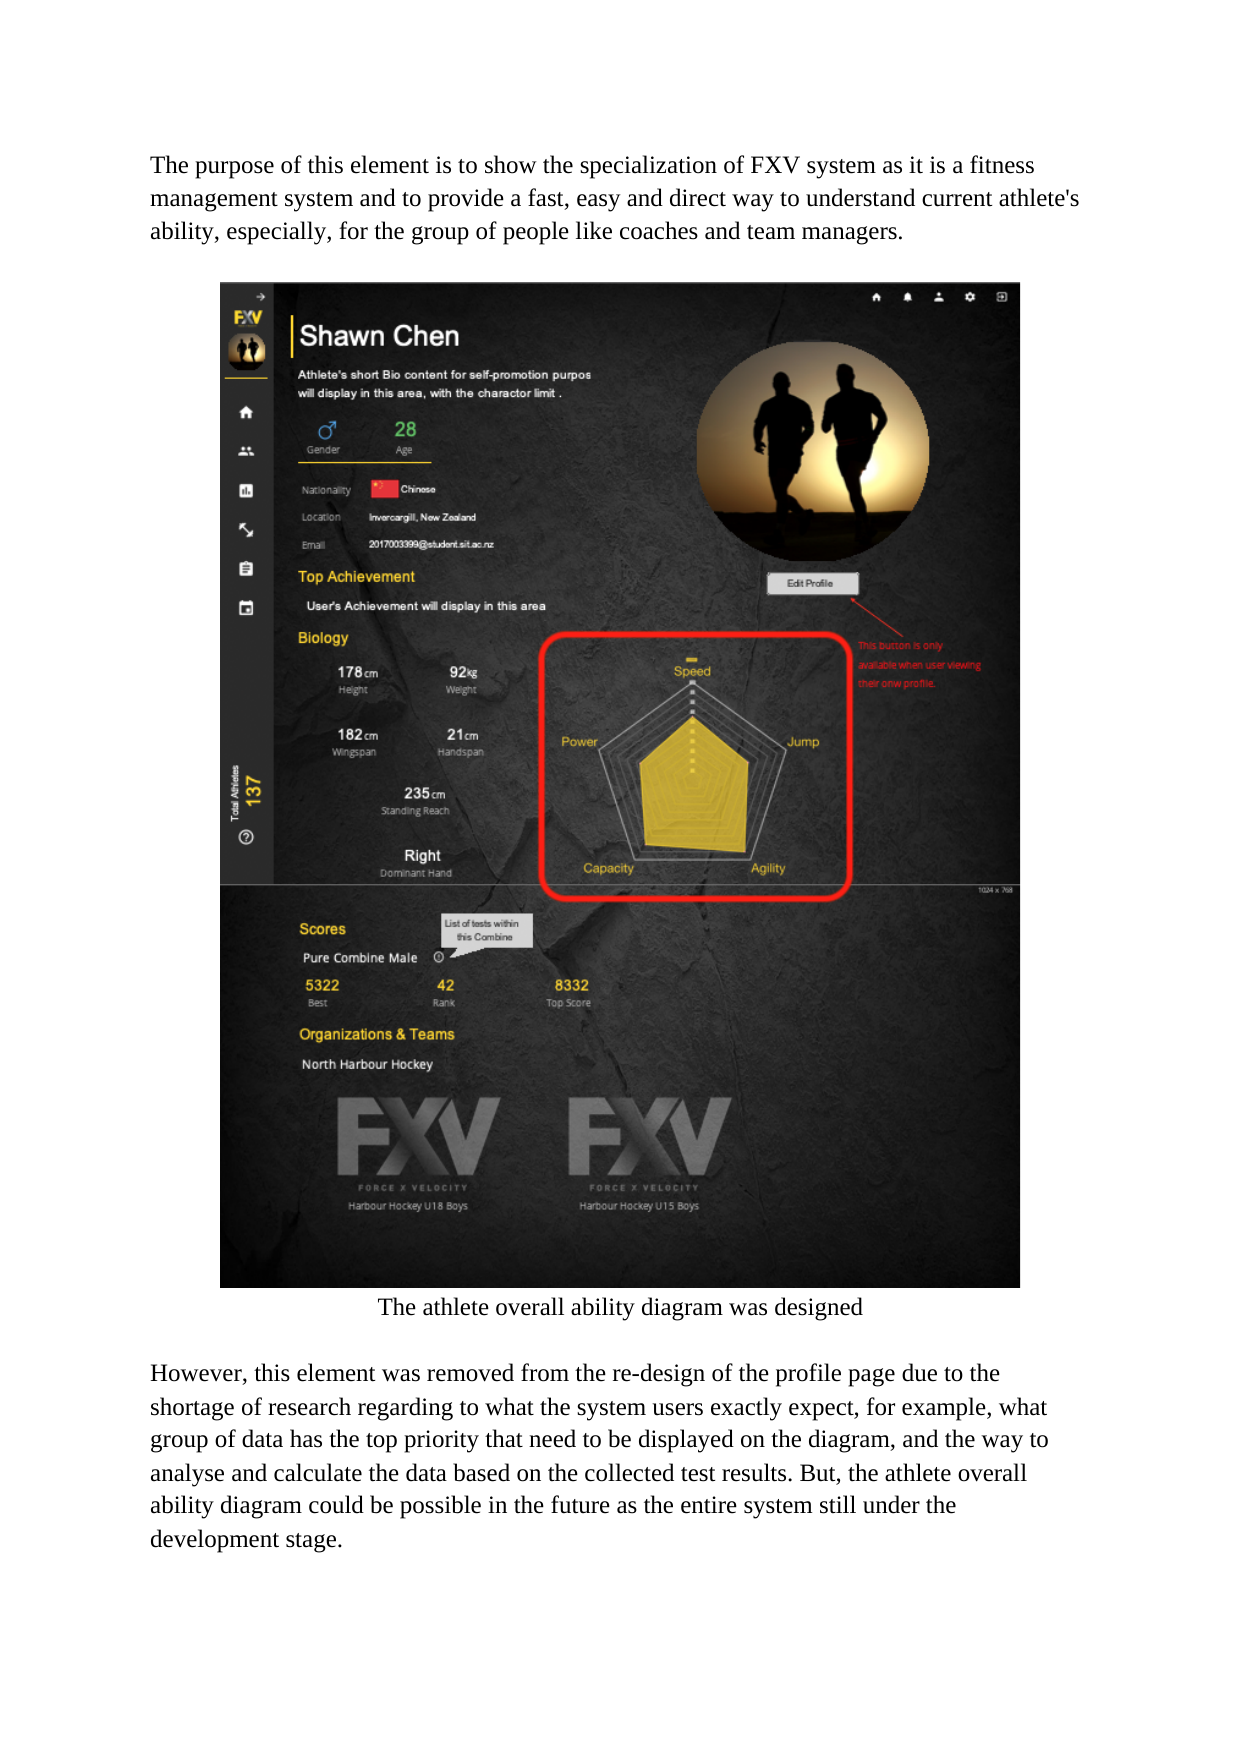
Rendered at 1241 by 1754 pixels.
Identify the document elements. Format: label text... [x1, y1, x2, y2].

picture [220, 282, 1021, 1288]
text The purpose of this element is to show the specialization of FXV system as it is a fitness management system and to provide a fast, easy and direct way to understand current athlete's ability, especially, for the group of people like coaches and team managers. [150, 150, 1090, 245]
text The athlete overall ability diagram was designed [150, 1292, 1090, 1321]
text However, this element was removed from the re-design of the profile page due to the shortage of research regarding to what the system users exactly expect, for example, what group of data has the top priority that need to be displayed on the diagram, and the way to analyse and calculate the data based on the collected test results. But, the athlete overall ability diagram could be possible in the future as the entire system still under the development stage. [150, 1358, 1090, 1552]
